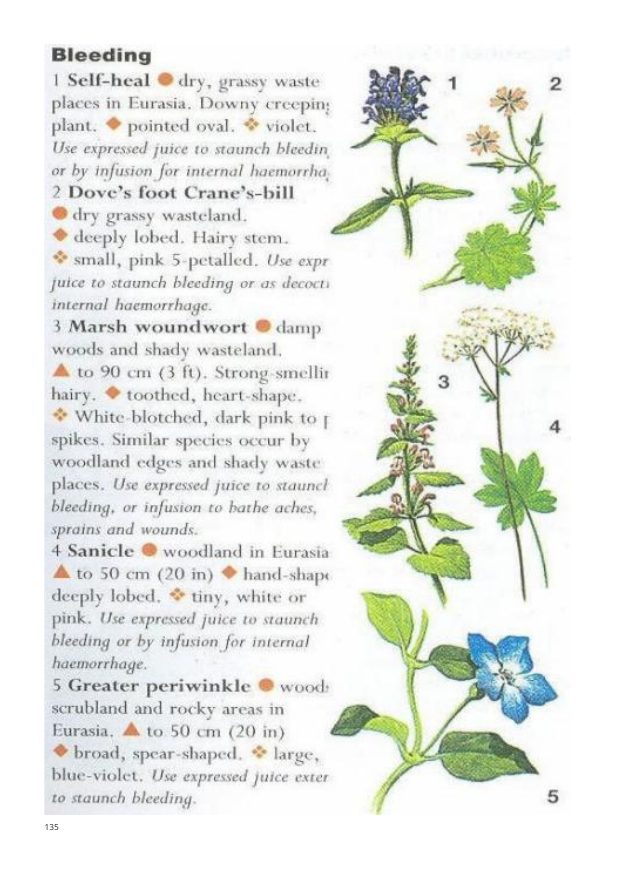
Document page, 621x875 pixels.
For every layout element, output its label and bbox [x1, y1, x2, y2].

picture [44, 44, 571, 815]
